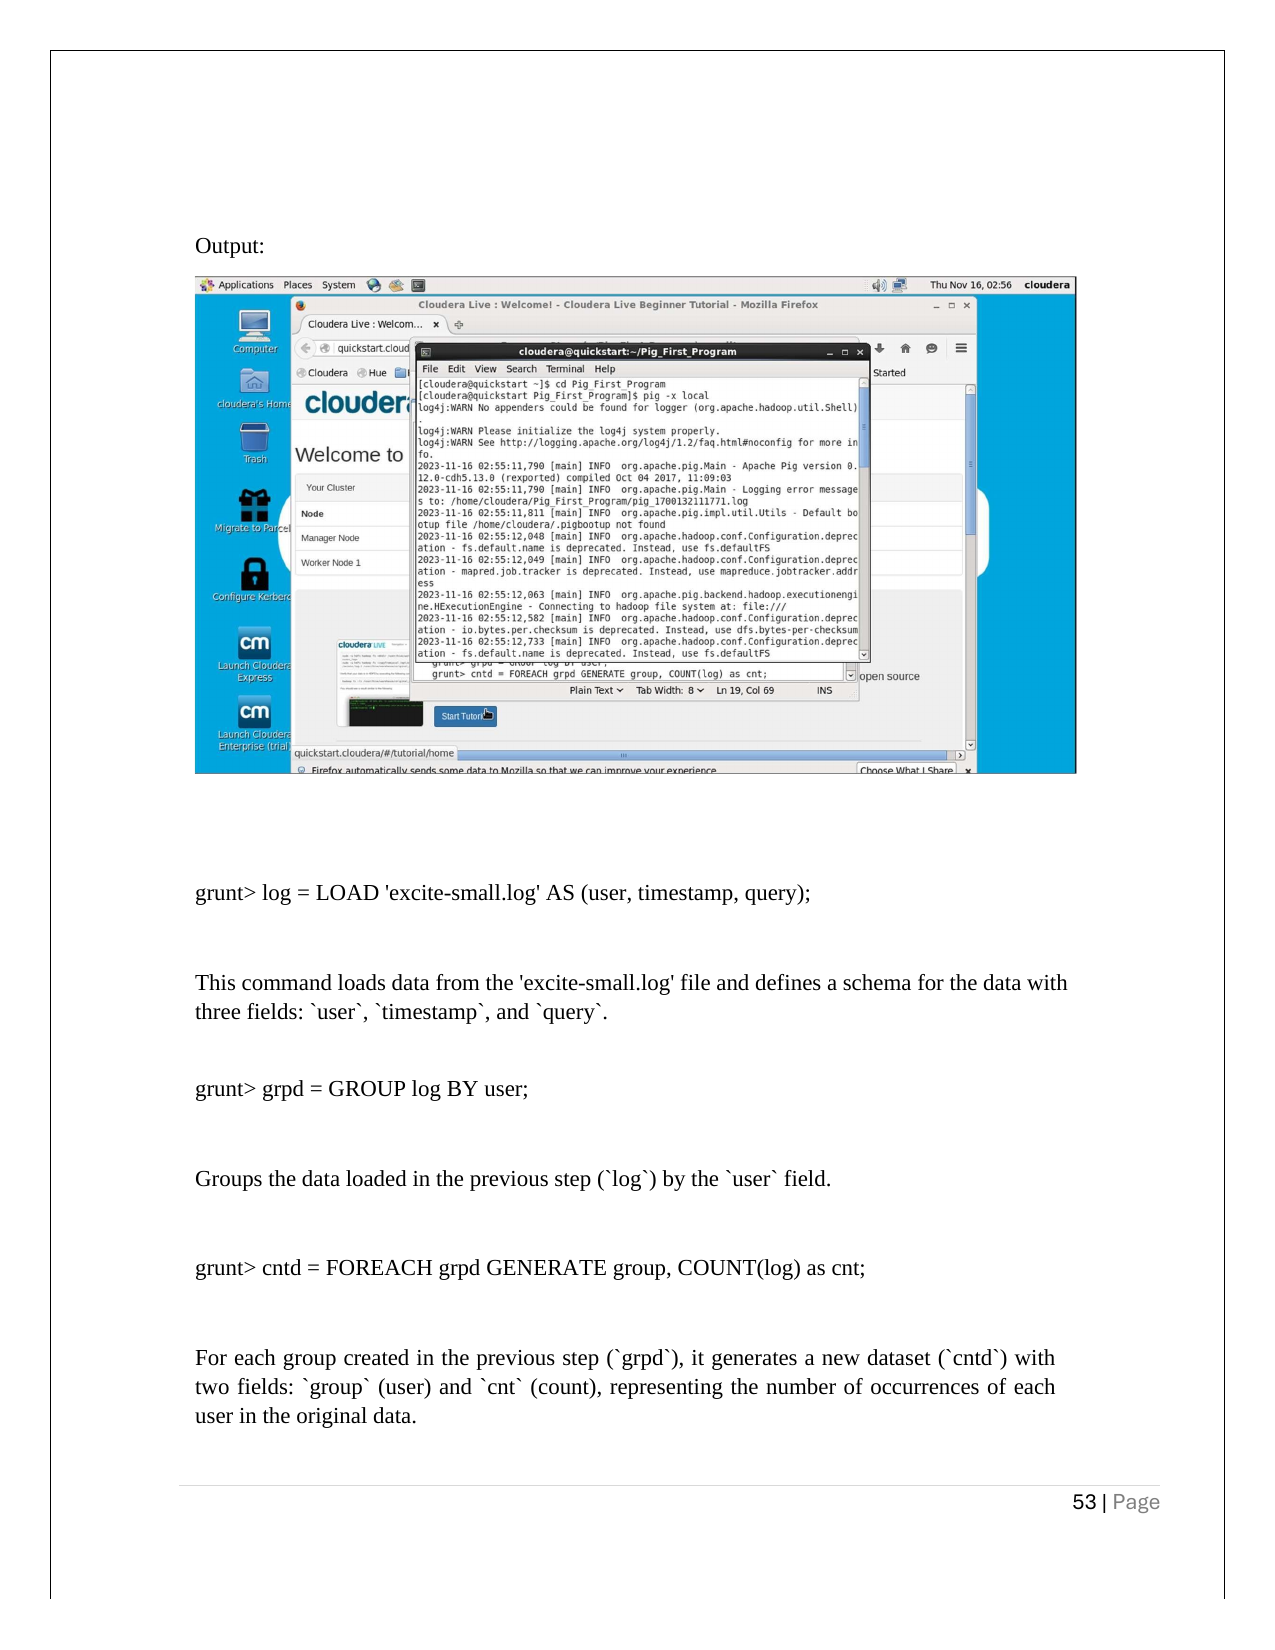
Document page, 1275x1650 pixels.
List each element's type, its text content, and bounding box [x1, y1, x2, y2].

text grunt> log = LOAD 'excite-small.log' AS (user, timestamp, query); [195, 879, 1160, 906]
text grunt> grpd = GROUP log BY user; [195, 1075, 1160, 1101]
text This command loads data from the 'excite-small.log' file and defines a schema for the data with three fields: `user`, `timestamp`, and `query`. [195, 969, 1078, 1024]
text Groups the data loaded in the previous step (`log`) by the `user` field. [195, 1165, 1160, 1191]
text For each group created in the previous step (`grpd`), it generates a new dataset (`cntd`) with two fields: `group` (user) and `cnt` (count), representing the number of occurrences of each user in the original data. [195, 1344, 1058, 1428]
text Output: [195, 232, 1160, 259]
picture [194, 276, 1077, 774]
text grunt> cntd = FOREACH grpd GENERATE group, COUNT(log) as cnt; [195, 1254, 1160, 1281]
